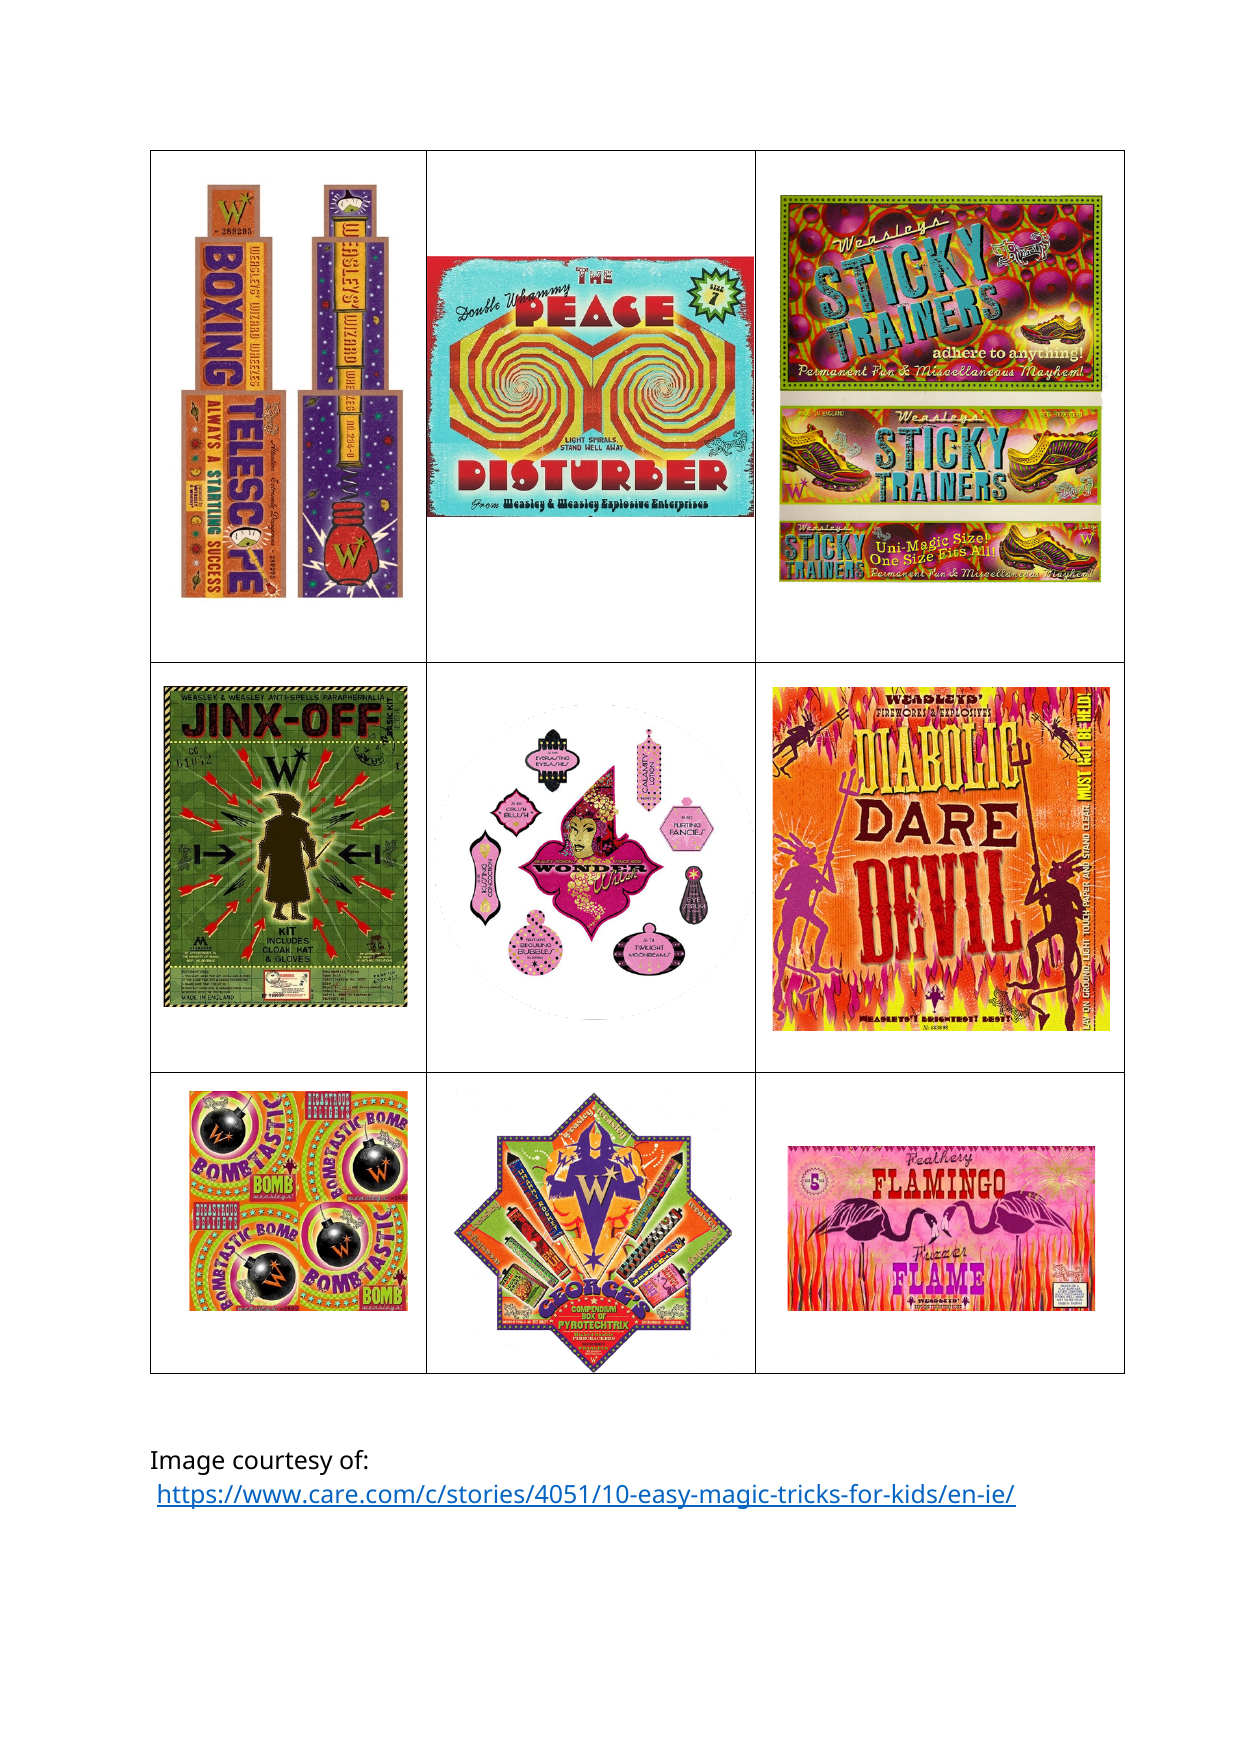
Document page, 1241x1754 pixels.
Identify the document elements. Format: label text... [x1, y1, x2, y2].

table_cell [151, 151, 426, 662]
text https://www.care.com/c/stories/4051/10-easy-magic-tricks-for-kids/en-ie/ [150, 1476, 1125, 1510]
table_cell [151, 663, 426, 1072]
table_cell [427, 1073, 755, 1373]
table_cell [151, 1073, 426, 1373]
picture [452, 1091, 732, 1371]
table_cell [756, 1073, 1124, 1373]
picture [772, 687, 1110, 1031]
picture [171, 176, 409, 604]
table_cell [427, 663, 755, 1072]
picture [189, 1091, 408, 1311]
picture [773, 187, 1109, 585]
picture [163, 686, 408, 1007]
table_cell [756, 151, 1124, 662]
picture [427, 256, 754, 517]
table_cell [427, 151, 755, 662]
table_cell [756, 663, 1124, 1072]
text Image courtesy of: [150, 1442, 1125, 1476]
picture [787, 1146, 1096, 1311]
